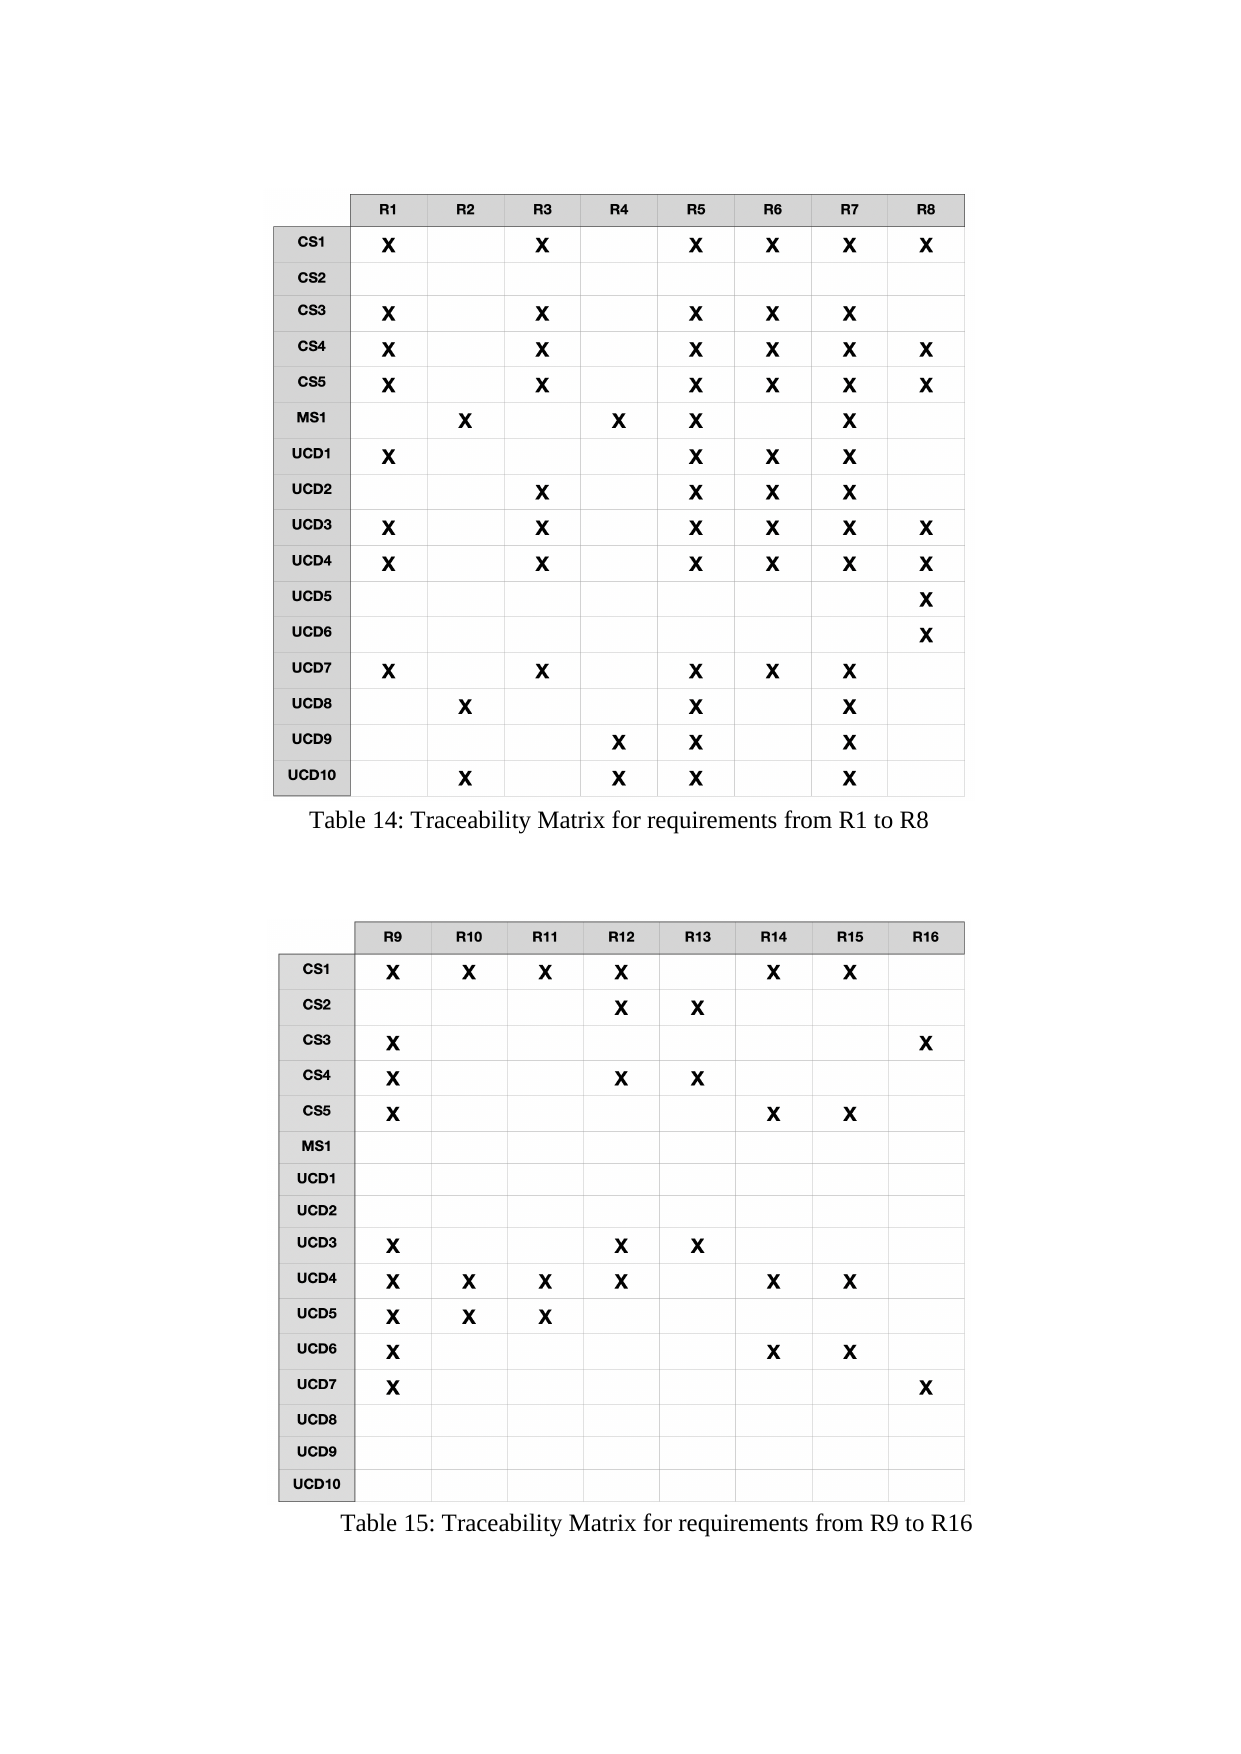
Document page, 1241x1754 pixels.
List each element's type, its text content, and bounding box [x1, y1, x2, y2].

text Table 15: Traceability Matrix for requirements from R9 to R16 [148, 1508, 1090, 1537]
text Table 14: Traceability Matrix for requirements from R1 to R8 [148, 805, 1090, 833]
picture [266, 919, 972, 1505]
picture [263, 188, 975, 801]
